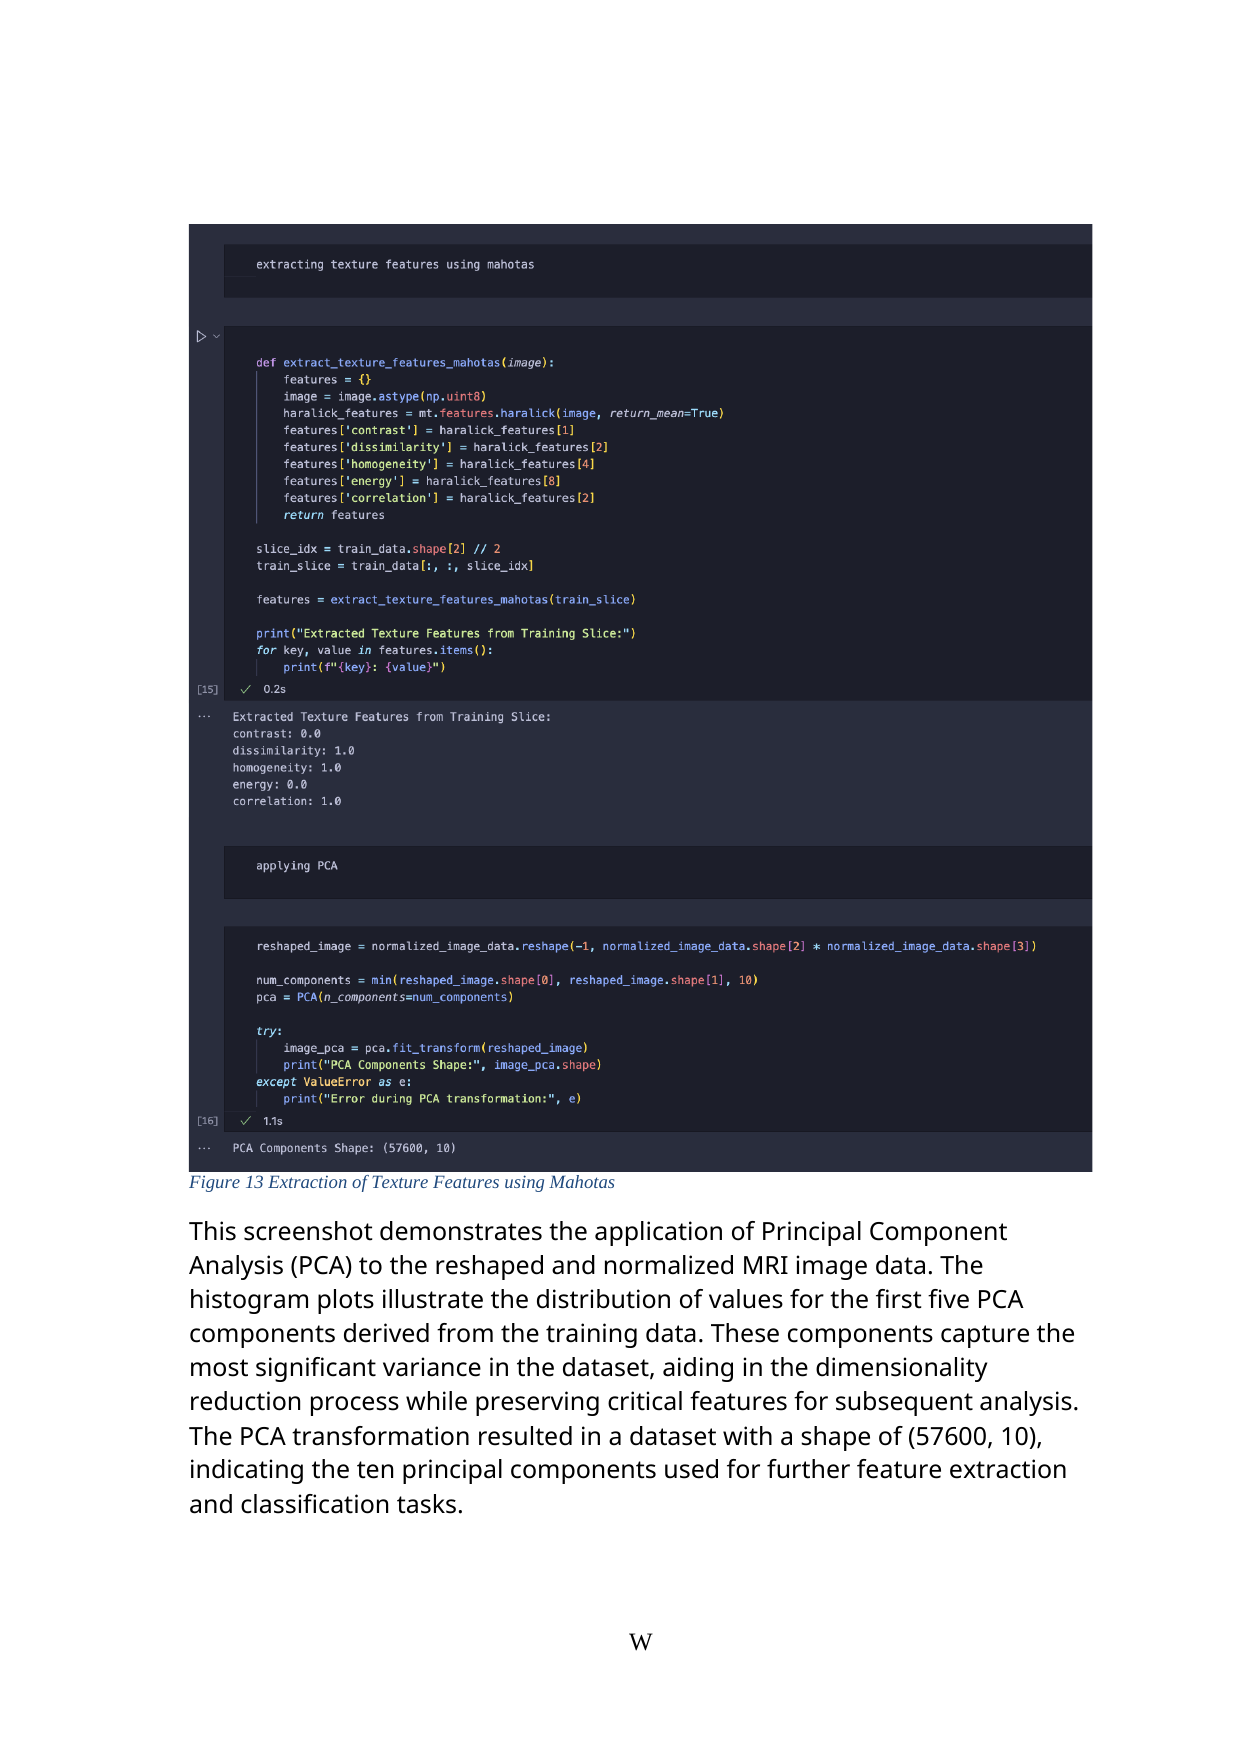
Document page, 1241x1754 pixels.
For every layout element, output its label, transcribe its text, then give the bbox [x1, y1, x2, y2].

text This screenshot demonstrates the application of Principal Component Analysis (PCA) to the reshaped and normalized MRI image data. The histogram plots illustrate the distribution of values for the first five PCA components derived from the training data. These components capture the most significant variance in the dataset, aiding in the dimensionality reduction process while preserving critical features for subsequent analysis. The PCA transformation resulted in a dataset with a shape of (57600, 10), indicating the ten principal components used for further feature extraction and classification tasks. [189, 1214, 1092, 1520]
picture [188, 224, 1093, 1172]
text Figure 13 Extraction of Texture Features using Mahotas [189, 1172, 1092, 1193]
